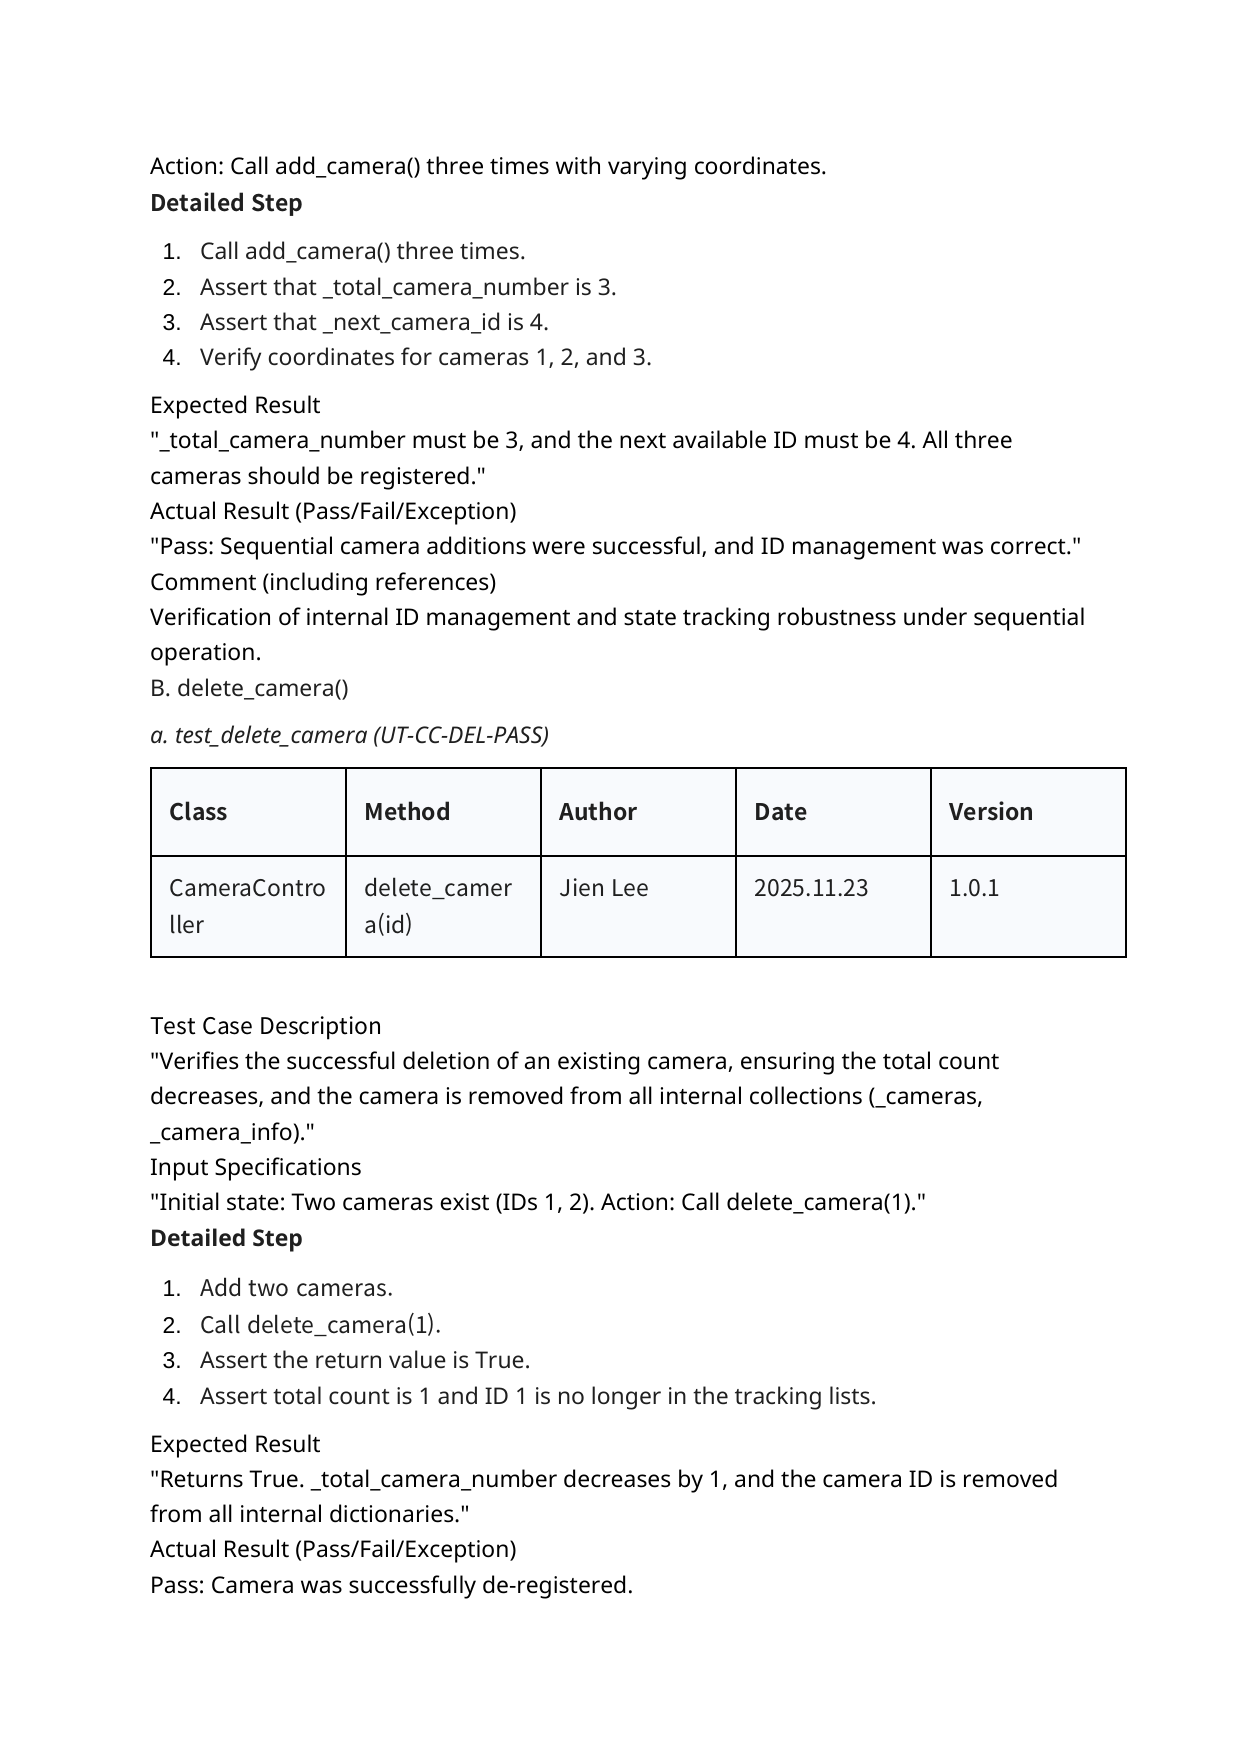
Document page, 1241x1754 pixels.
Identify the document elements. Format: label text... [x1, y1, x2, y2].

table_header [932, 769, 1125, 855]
text Actual Result (Pass/Fail/Exception) [150, 495, 1090, 526]
list Verify coordinates for cameras 1, 2, and 3. [162, 341, 1090, 372]
text Expected Result [150, 389, 1090, 420]
subtitle a. test_delete_camera (UT-CC-DEL-PASS) [150, 719, 1090, 751]
text "Pass: Sequential camera additions were successful, and ID management was correct." [150, 530, 1090, 562]
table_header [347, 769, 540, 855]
text Verification of internal ID management and state tracking robustness under sequential operation. [150, 601, 1090, 667]
text Detailed Step [150, 1222, 1090, 1253]
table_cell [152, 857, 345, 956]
list Call delete_camera(1). [162, 1307, 1090, 1340]
text "Initial state: Two cameras exist (IDs 1, 2). Action: Call delete_camera(1)." [150, 1186, 1090, 1217]
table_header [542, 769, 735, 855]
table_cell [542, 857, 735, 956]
list Assert the return value is True. [162, 1344, 1090, 1376]
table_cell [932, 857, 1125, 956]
text "Verifies the successful deletion of an existing camera, ensuring the total count decreases, and the camera is removed from all internal collections (_cameras, _camera_info)." [150, 1045, 1090, 1147]
list Assert total count is 1 and ID 1 is no longer in the tracking lists. [162, 1380, 1090, 1411]
text Comment (including references) [150, 566, 1090, 597]
subtitle B. delete_camera() [150, 672, 1090, 703]
text "_total_camera_number must be 3, and the next available ID must be 4. All three cameras should be registered." [150, 424, 1090, 491]
list Assert that _total_camera_number is 3. [162, 271, 1090, 302]
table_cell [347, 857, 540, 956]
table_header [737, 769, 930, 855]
text Input Specifications [150, 1151, 1090, 1182]
text Pass: Camera was successfully de-registered. [150, 1569, 1090, 1600]
text Test Case Description [150, 1007, 1090, 1041]
list Assert that _next_camera_id is 4. [162, 306, 1090, 337]
text Actual Result (Pass/Fail/Exception) [150, 1533, 1090, 1565]
text Action: Call add_camera() three times with varying coordinates. [150, 150, 1090, 181]
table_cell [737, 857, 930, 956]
list Call add_camera() three times. [162, 235, 1090, 267]
text "Returns True. _total_camera_number decreases by 1, and the camera ID is removed from all internal dictionaries." [150, 1463, 1090, 1529]
text Expected Result [150, 1427, 1090, 1459]
list Add two cameras. [162, 1269, 1090, 1303]
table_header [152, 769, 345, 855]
text Detailed Step [150, 185, 1090, 218]
